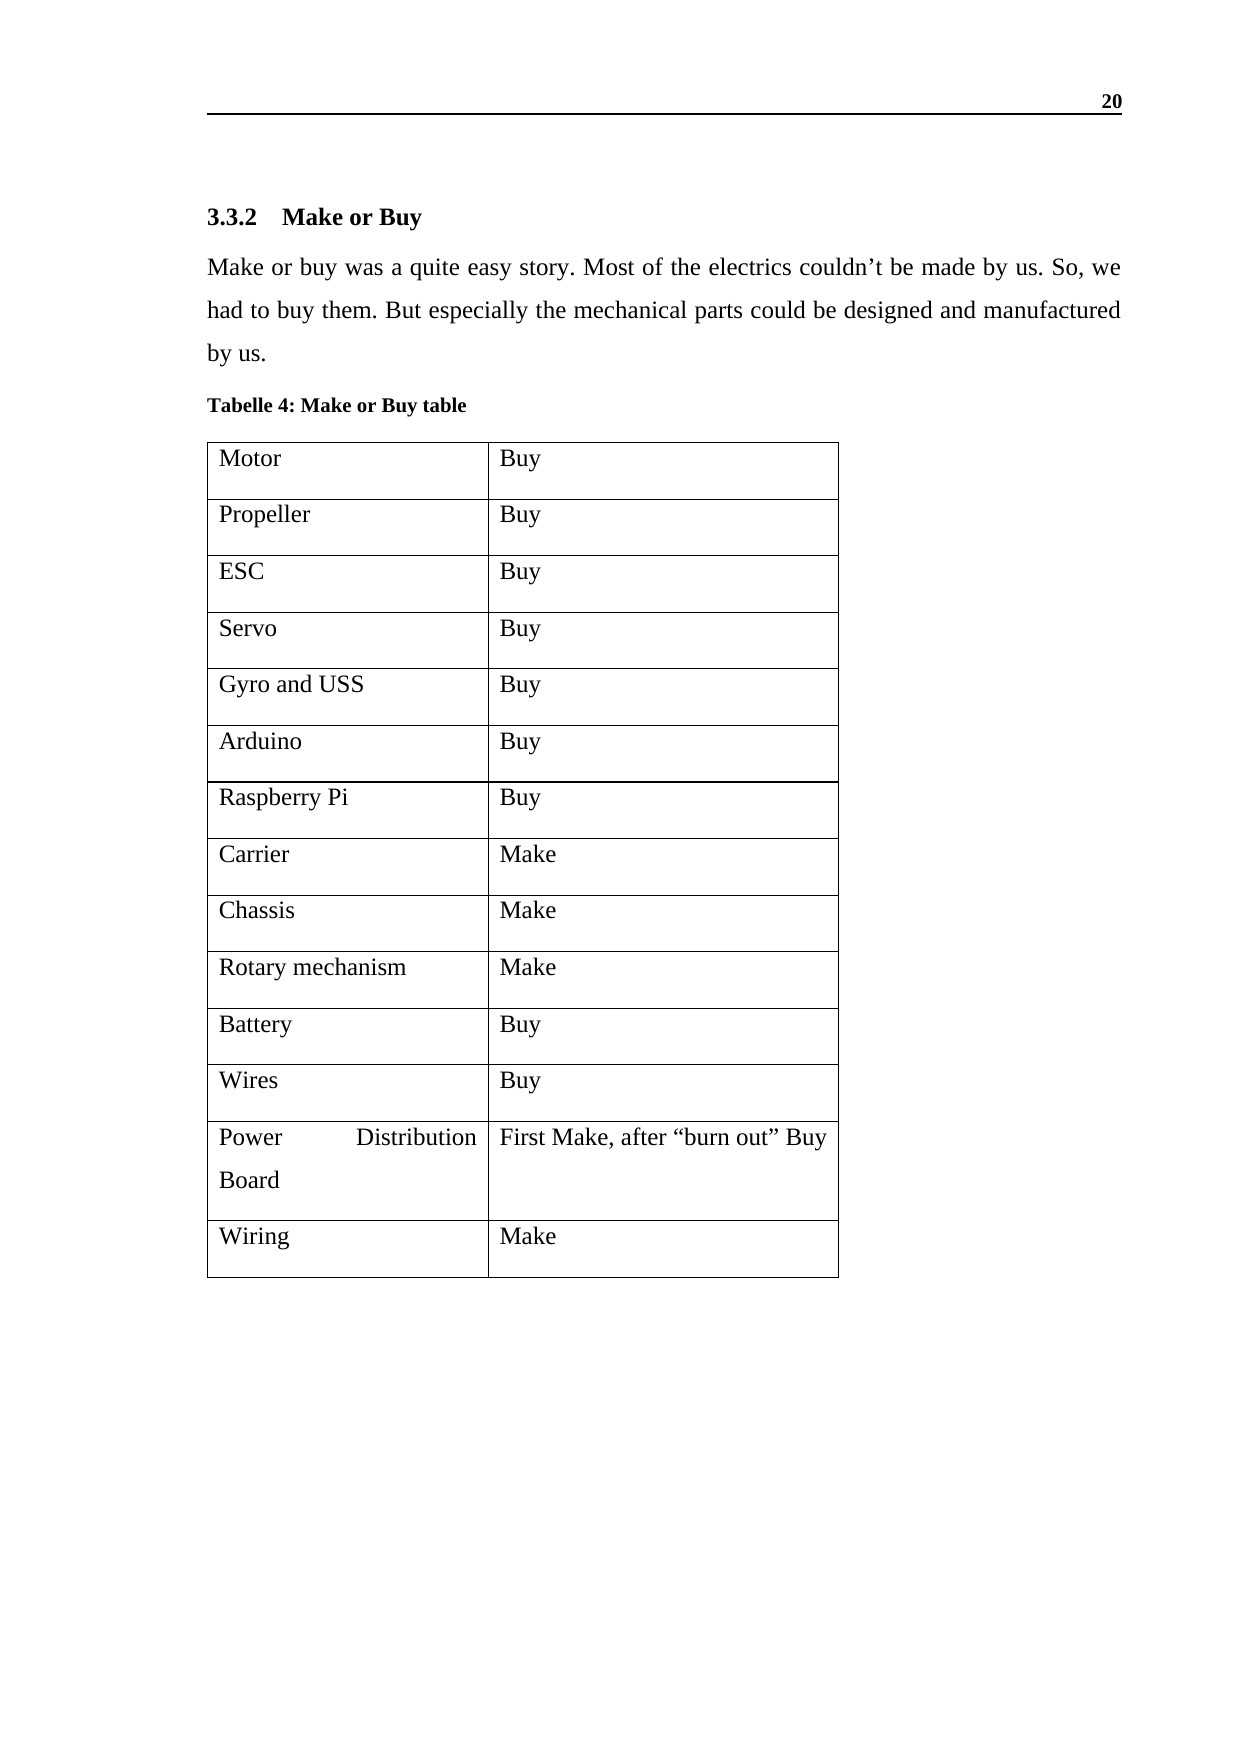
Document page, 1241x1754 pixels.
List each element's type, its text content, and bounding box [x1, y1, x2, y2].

table_cell Propeller [208, 500, 488, 555]
table_cell Gyro and USS [208, 669, 488, 725]
table_cell Make [489, 896, 838, 951]
table_cell Make [489, 839, 838, 894]
table_cell Wires [208, 1065, 488, 1121]
table_cell Make [489, 952, 838, 1008]
table_cell Buy [489, 783, 838, 838]
table_cell Raspberry Pi [208, 783, 488, 838]
table_cell Buy [489, 726, 838, 781]
table_cell First Make, after “burn out” Buy [489, 1122, 838, 1220]
table_cell Make [489, 1221, 838, 1277]
text Tabelle 4: Make or Buy table [207, 393, 1122, 417]
table_cell Buy [489, 500, 838, 555]
table_cell Buy [489, 669, 838, 725]
table_cell Buy [489, 613, 838, 668]
text Make or buy was a quite easy story. Most of the electrics couldn’t be made by us. So, we had to buy them. But especially the mechanical parts could be designed and manufactured by us. [207, 252, 1122, 367]
table_header Buy [489, 443, 838, 498]
table_cell Buy [489, 1009, 838, 1064]
table_cell Battery [208, 1009, 488, 1064]
table_header Motor [208, 443, 488, 498]
table_cell Wiring [208, 1221, 488, 1277]
table_cell Carrier [208, 839, 488, 894]
table_cell ESC [208, 556, 488, 612]
table_cell Power Distribution Board [208, 1122, 488, 1220]
table_cell Buy [489, 556, 838, 612]
subtitle Make or Buy [207, 202, 1122, 231]
table_cell Servo [208, 613, 488, 668]
table_cell Buy [489, 1065, 838, 1121]
table_cell Chassis [208, 896, 488, 951]
table_cell Rotary mechanism [208, 952, 488, 1008]
table_cell Arduino [208, 726, 488, 781]
